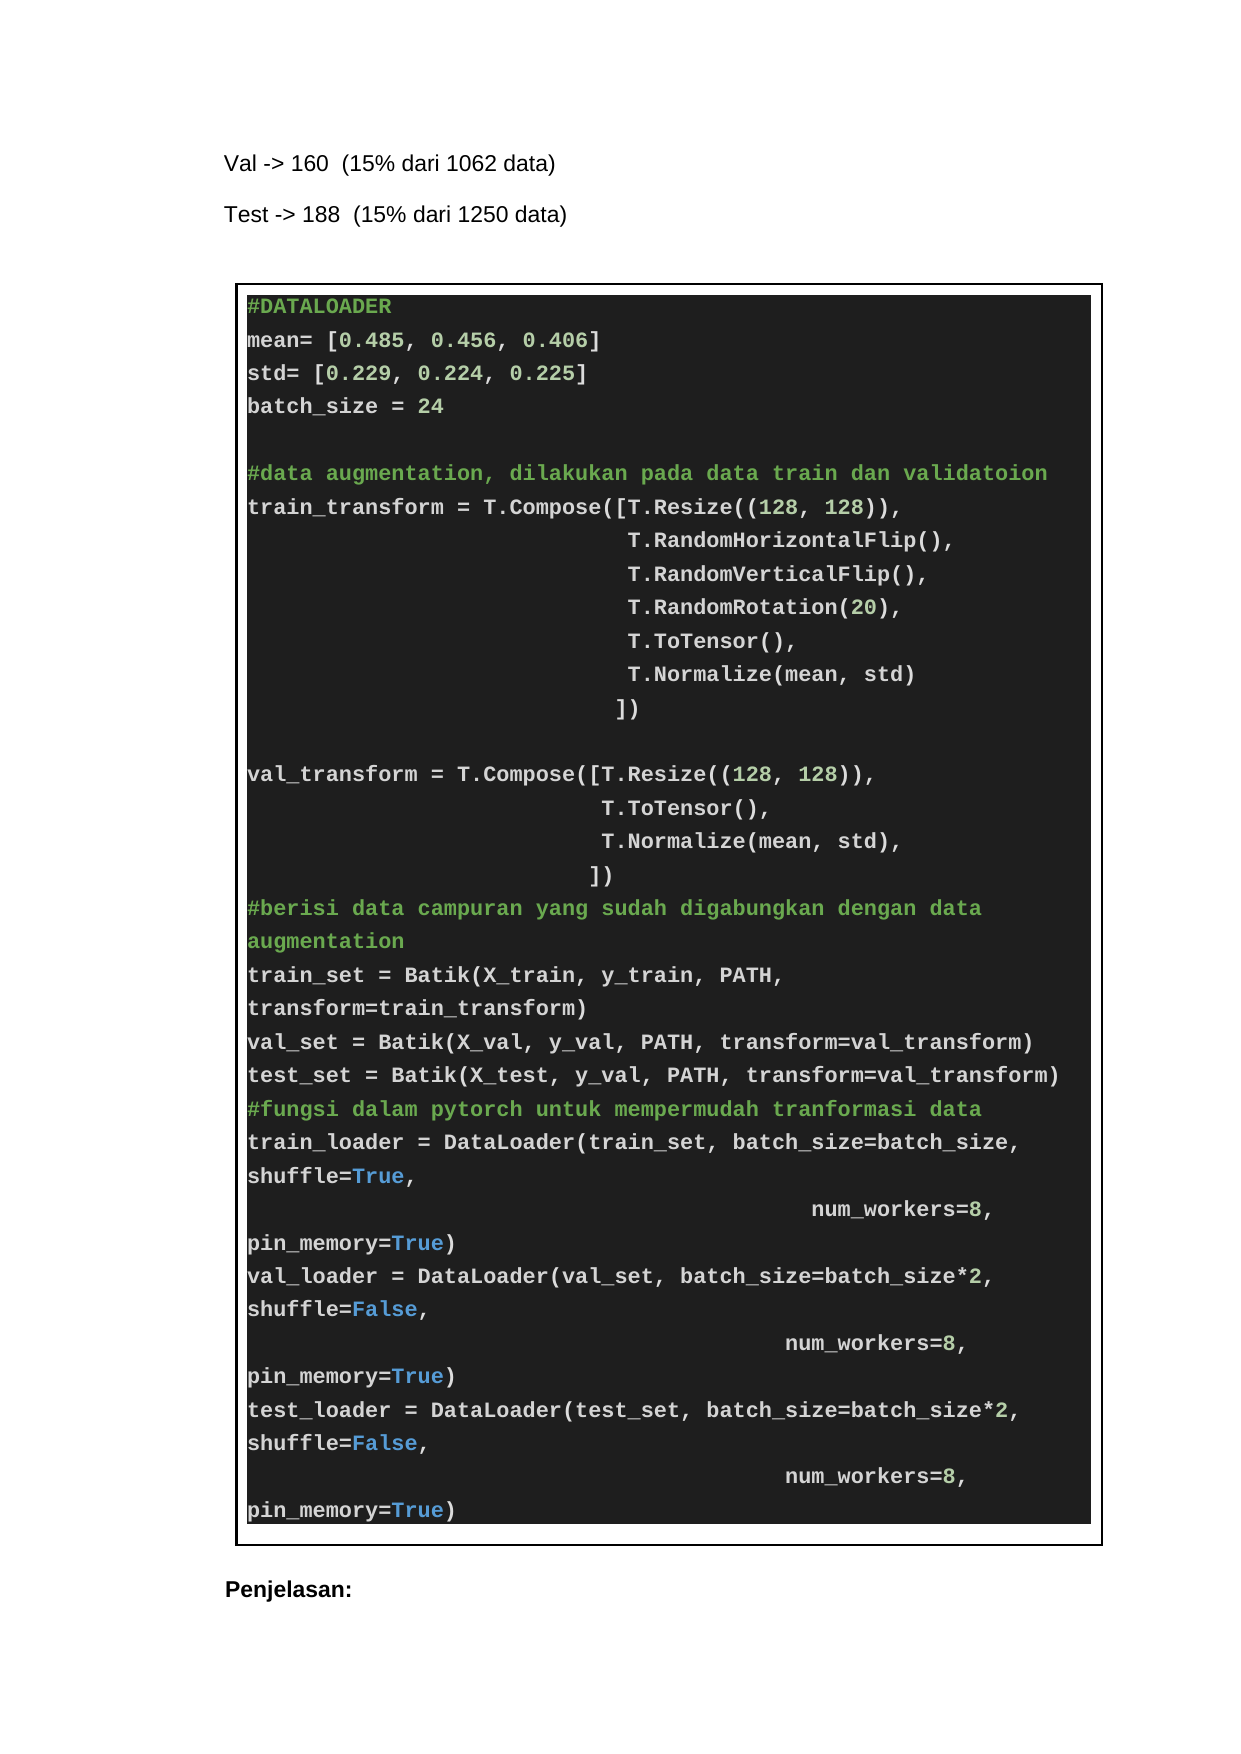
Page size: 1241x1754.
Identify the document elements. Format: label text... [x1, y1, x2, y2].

text Test -> 188 (15% dari 1250 data) [224, 201, 1090, 228]
text Penjelasan: [225, 1576, 1090, 1602]
table_header #DATALOADER mean= [0.485, 0.456, 0.406] std= [0.229, 0.224, 0.225] batch_size = 24 #data augmentation, dilakukan pada data train dan validatoion train_transform = T.Compose([T.Resize((128, 128)), T.RandomHorizontalFlip(), T.RandomVerticalFlip(), T.RandomRotation(20), T.ToTensor(), T.Normalize(mean, std) ]) val_transform = T.Compose([T.Resize((128, 128)), T.ToTensor(), T.Normalize(mean, std), ]) #berisi data campuran yang sudah digabungkan dengan data augmentation train_set = Batik(X_train, y_train, PATH, transform=train_transform) val_set = Batik(X_val, y_val, PATH, transform=val_transform) test_set = Batik(X_test, y_val, PATH, transform=val_transform) #fungsi dalam pytorch untuk mempermudah tranformasi data train_loader = DataLoader(train_set, batch_size=batch_size, shuffle=True, num_workers=8, pin_memory=True) val_loader = DataLoader(val_set, batch_size=batch_size*2, shuffle=False, num_workers=8, pin_memory=True) test_loader = DataLoader(test_set, batch_size=batch_size*2, shuffle=False, num_workers=8, pin_memory=True) [238, 285, 1101, 1543]
text Val -> 160 (15% dari 1062 data) [224, 150, 1090, 176]
